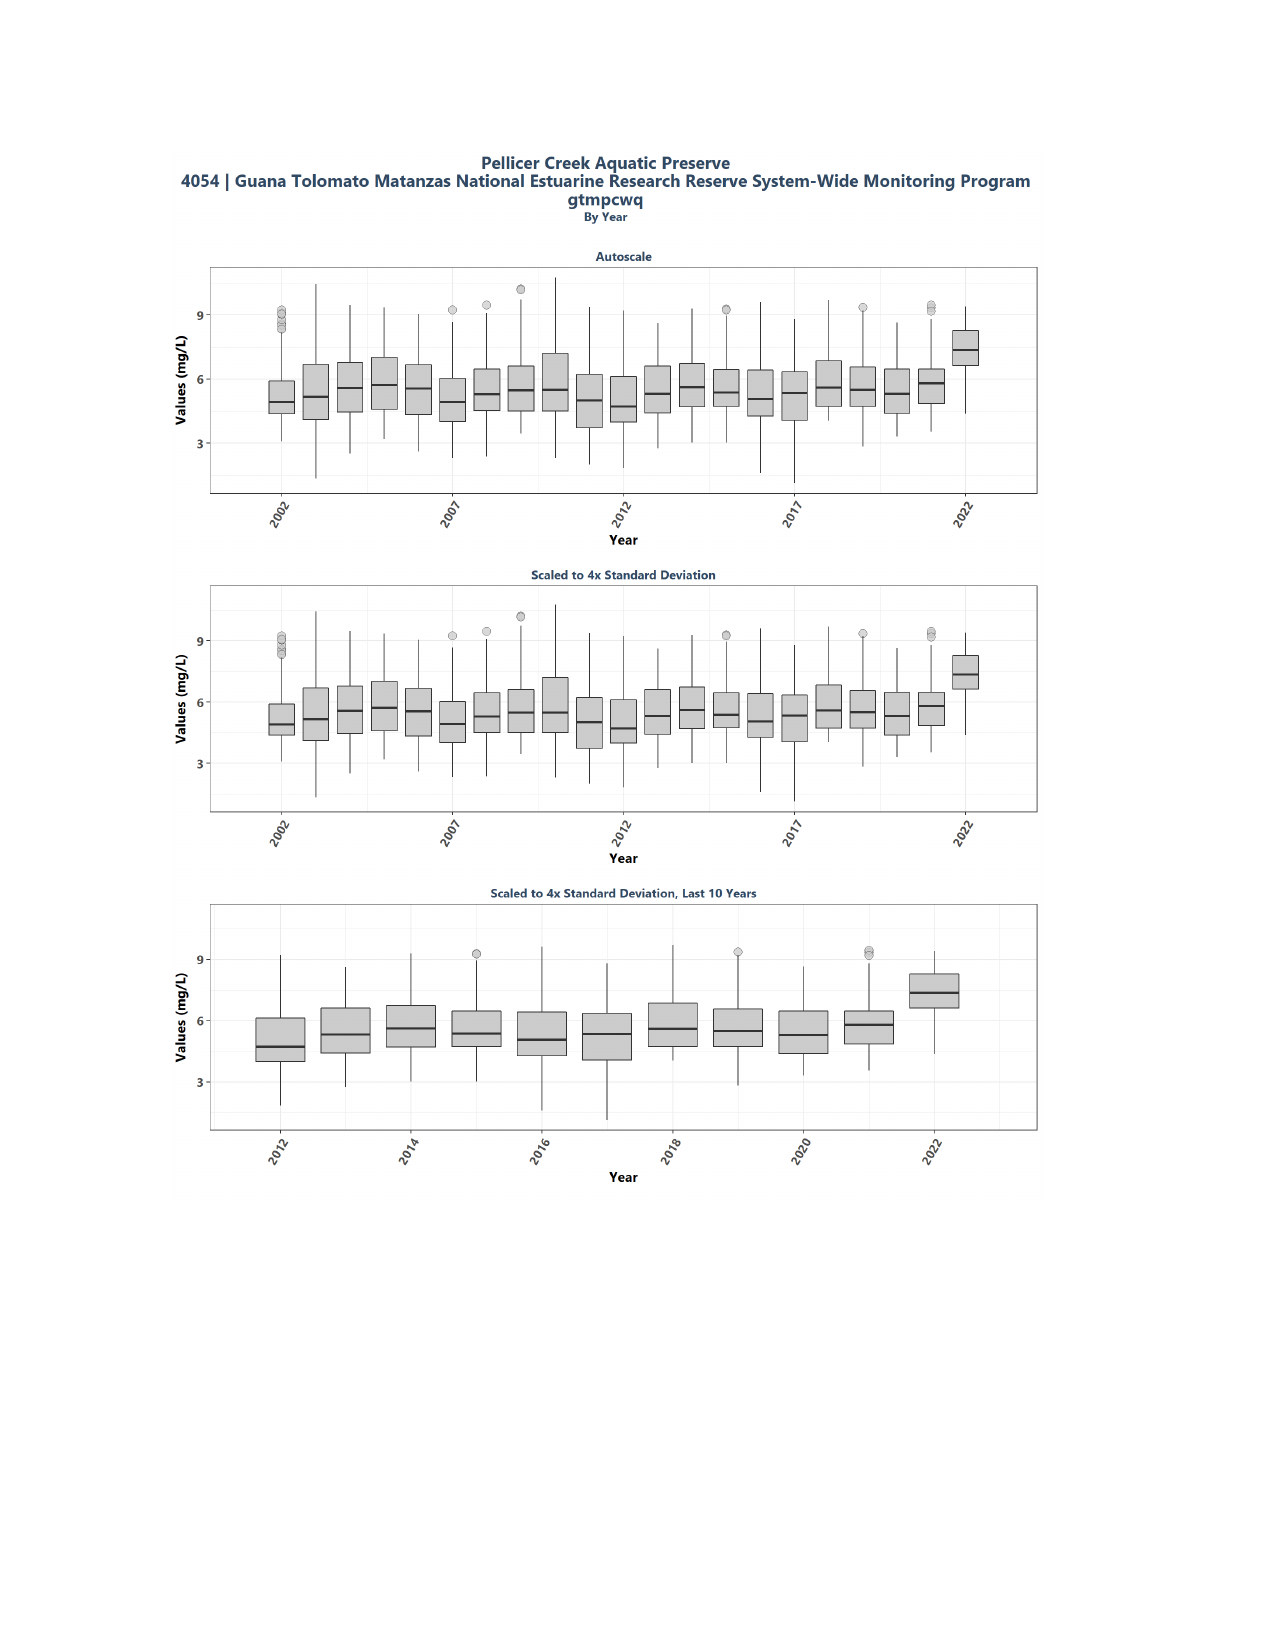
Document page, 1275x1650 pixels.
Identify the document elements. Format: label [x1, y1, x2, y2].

picture [168, 150, 1044, 1200]
